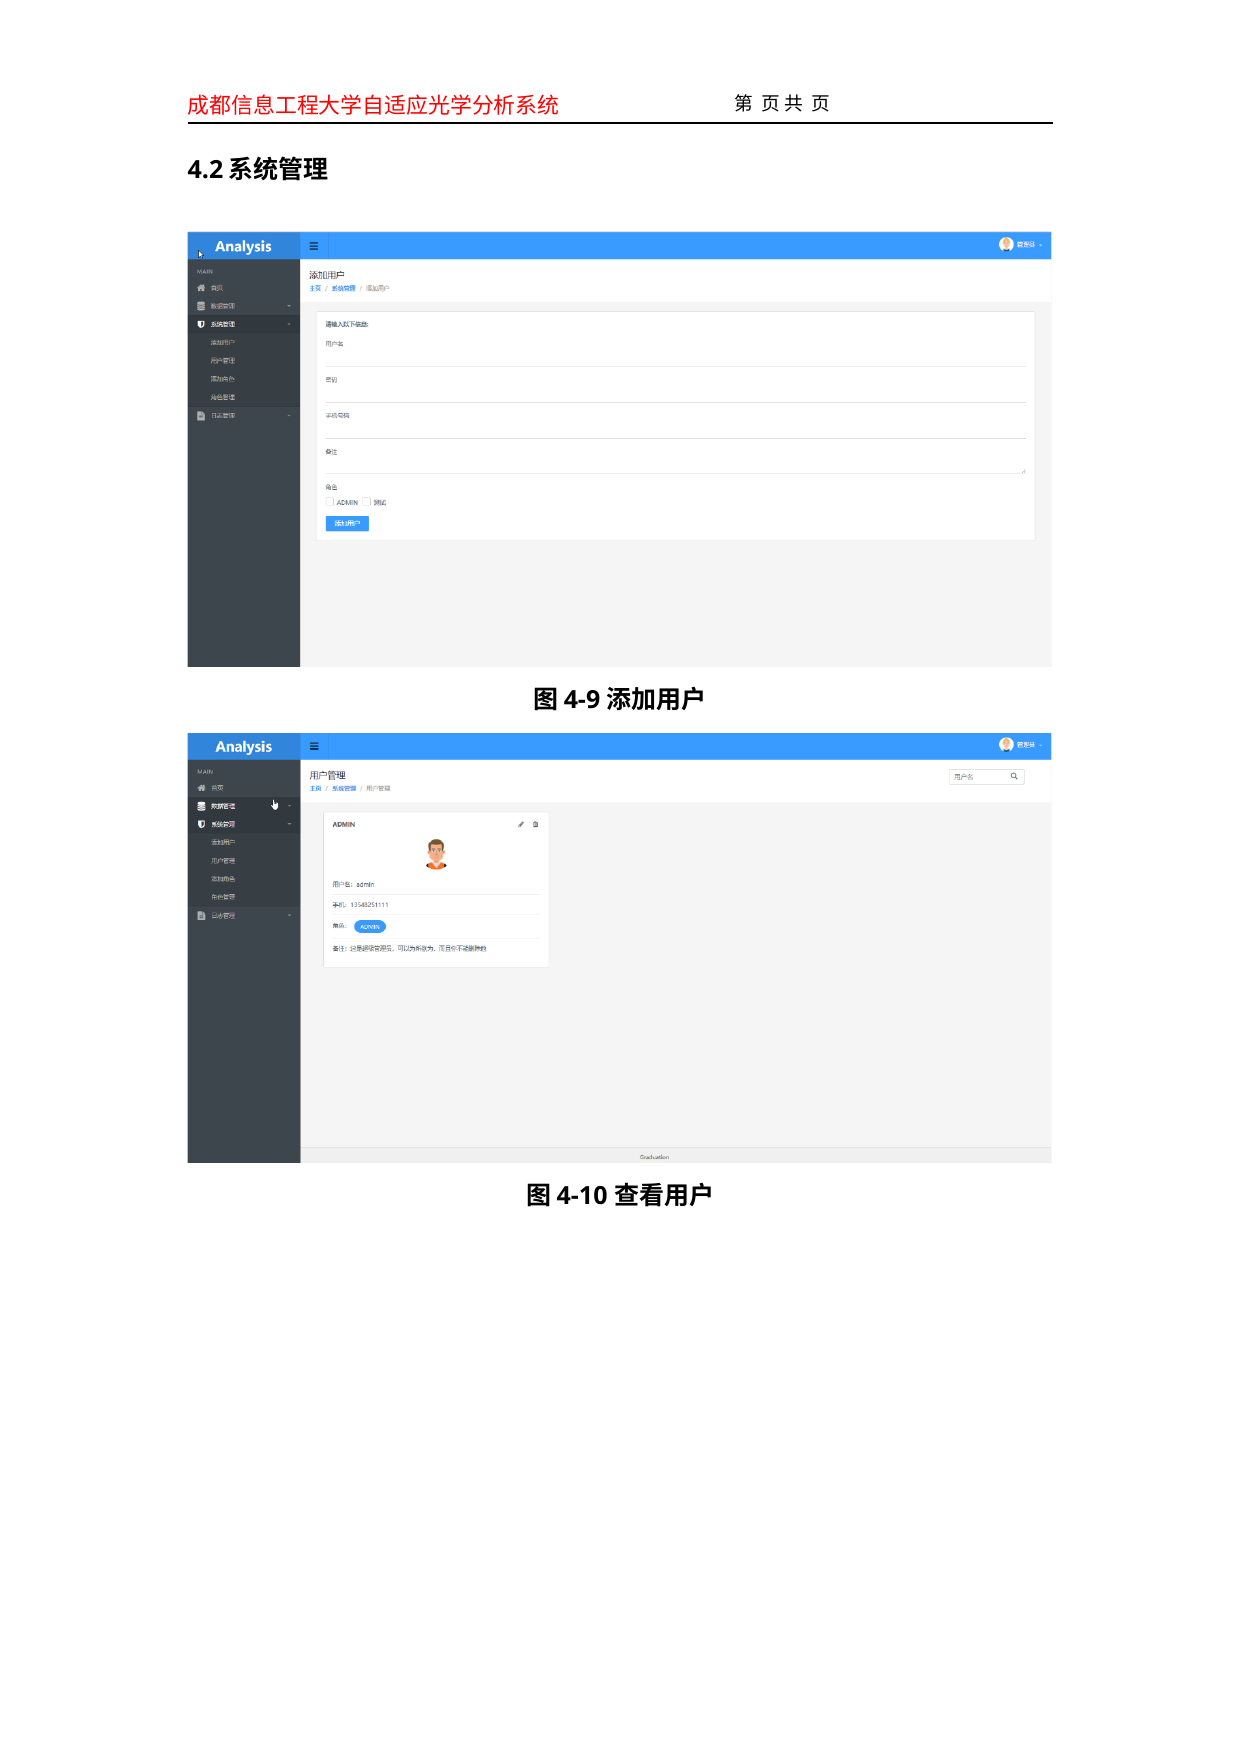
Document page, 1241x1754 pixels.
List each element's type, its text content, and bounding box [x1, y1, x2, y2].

subtitle 4.2系统管理 [187, 150, 1053, 186]
picture [187, 231, 1052, 667]
text 图4-9 添加用户 [187, 679, 1053, 715]
text 图4-10 查看用户 [187, 1176, 1053, 1212]
picture [187, 733, 1052, 1163]
